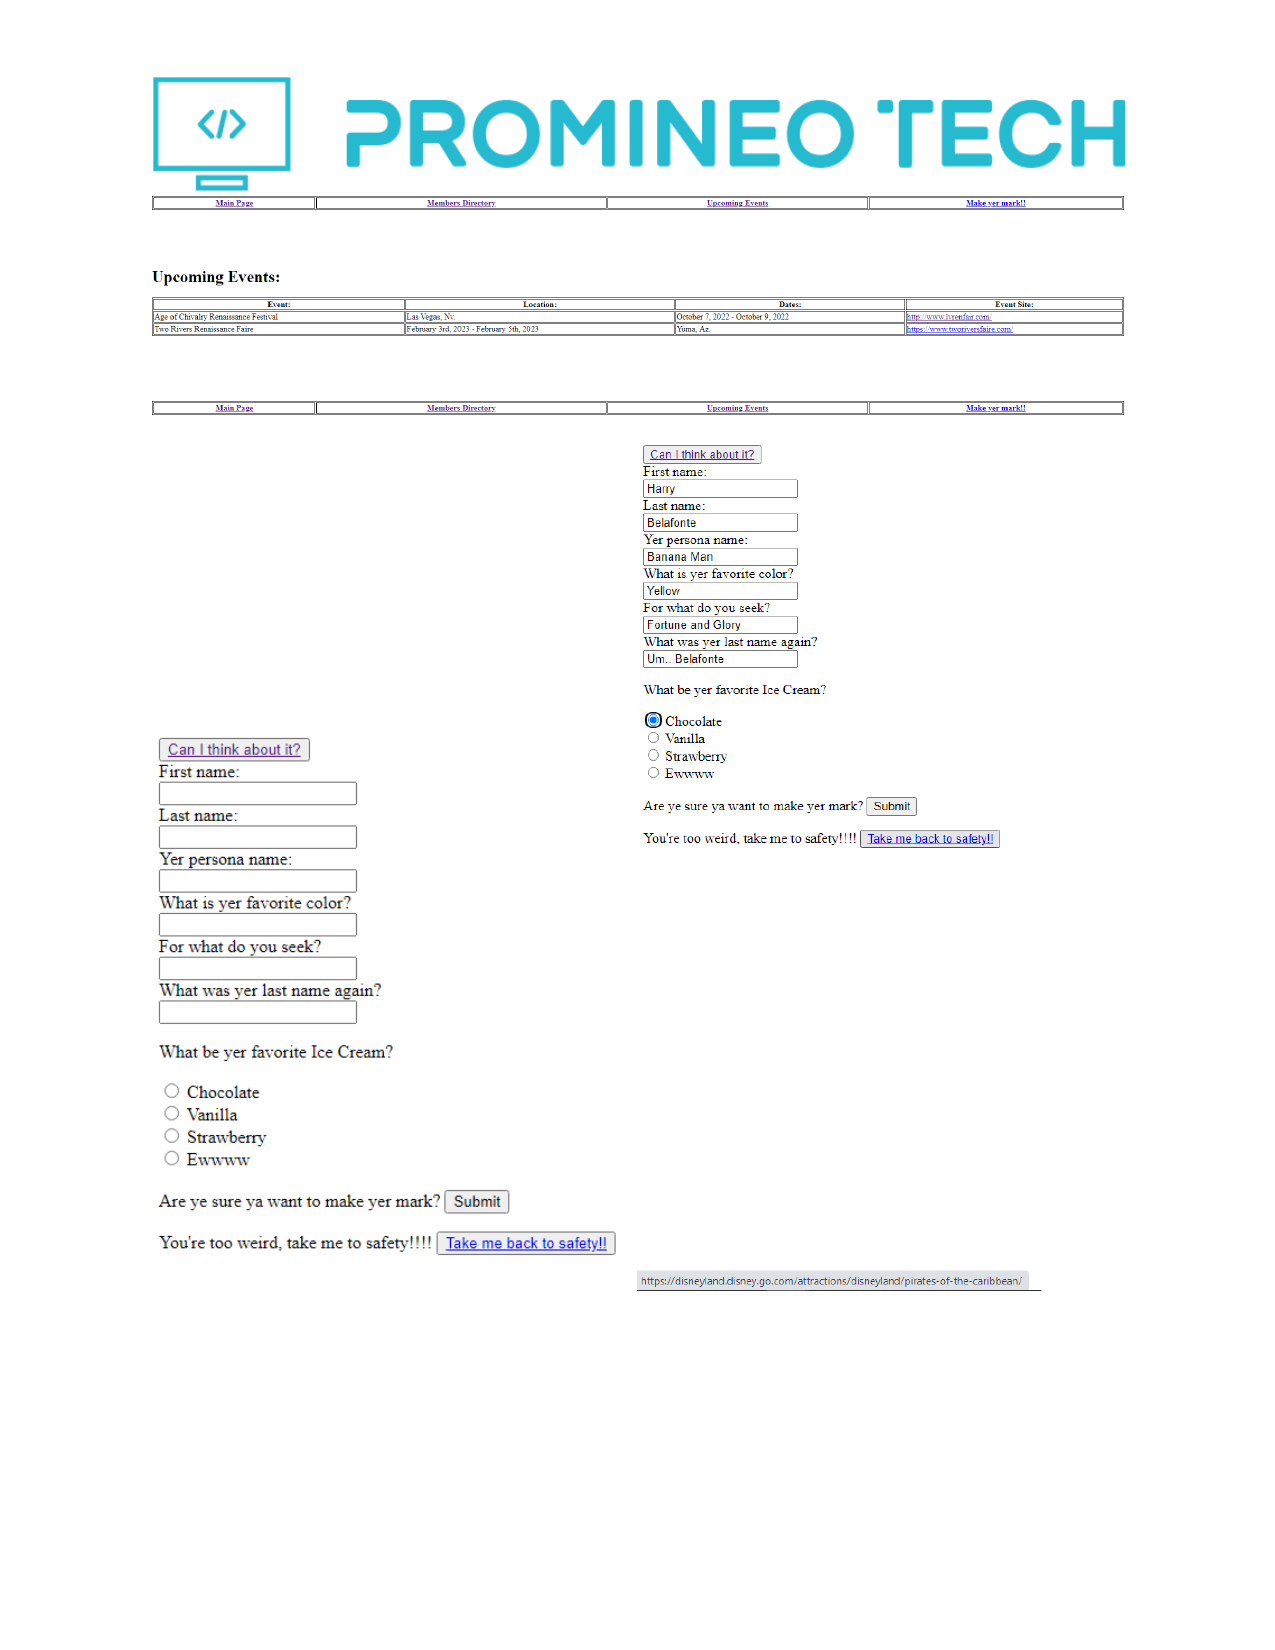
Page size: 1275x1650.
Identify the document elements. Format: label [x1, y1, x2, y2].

picture [150, 438, 1042, 1291]
picture [150, 75, 1125, 420]
